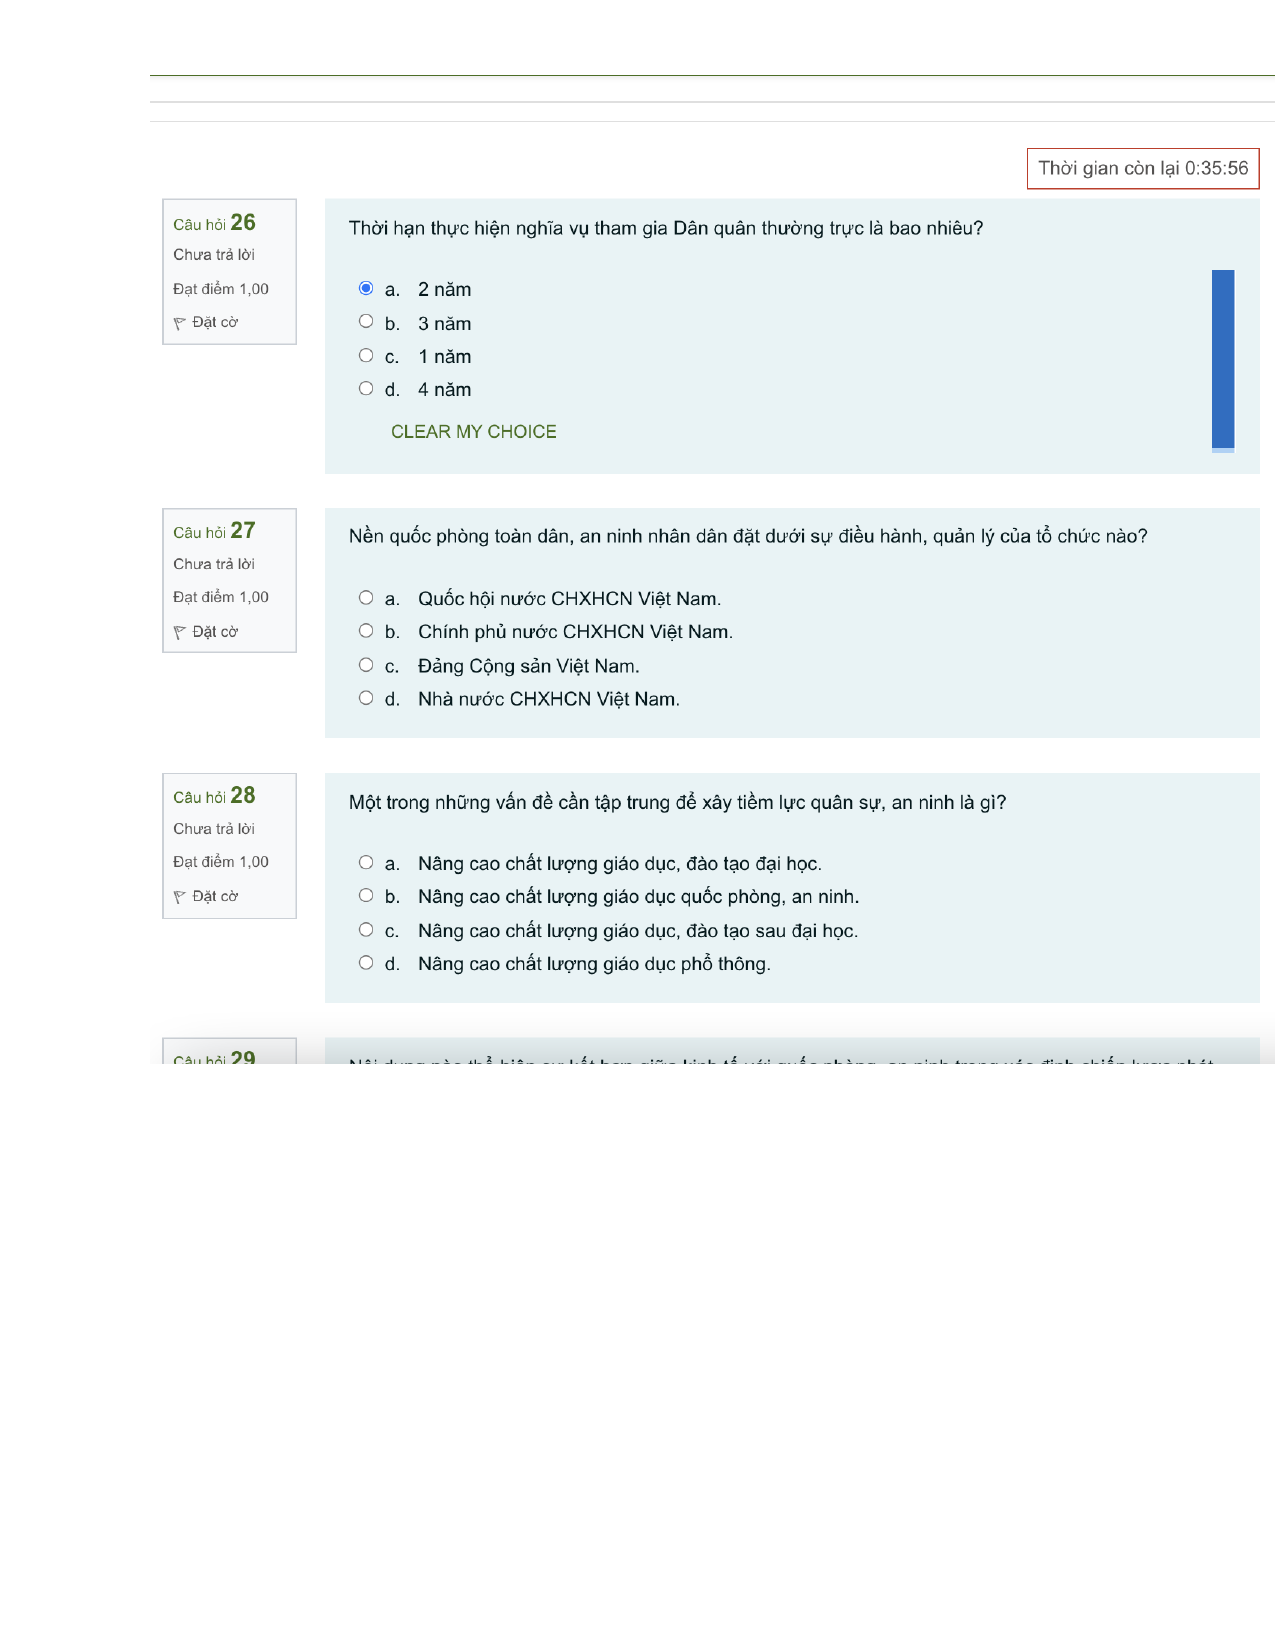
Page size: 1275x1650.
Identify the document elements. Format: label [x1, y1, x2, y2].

picture [150, 75, 1275, 1064]
